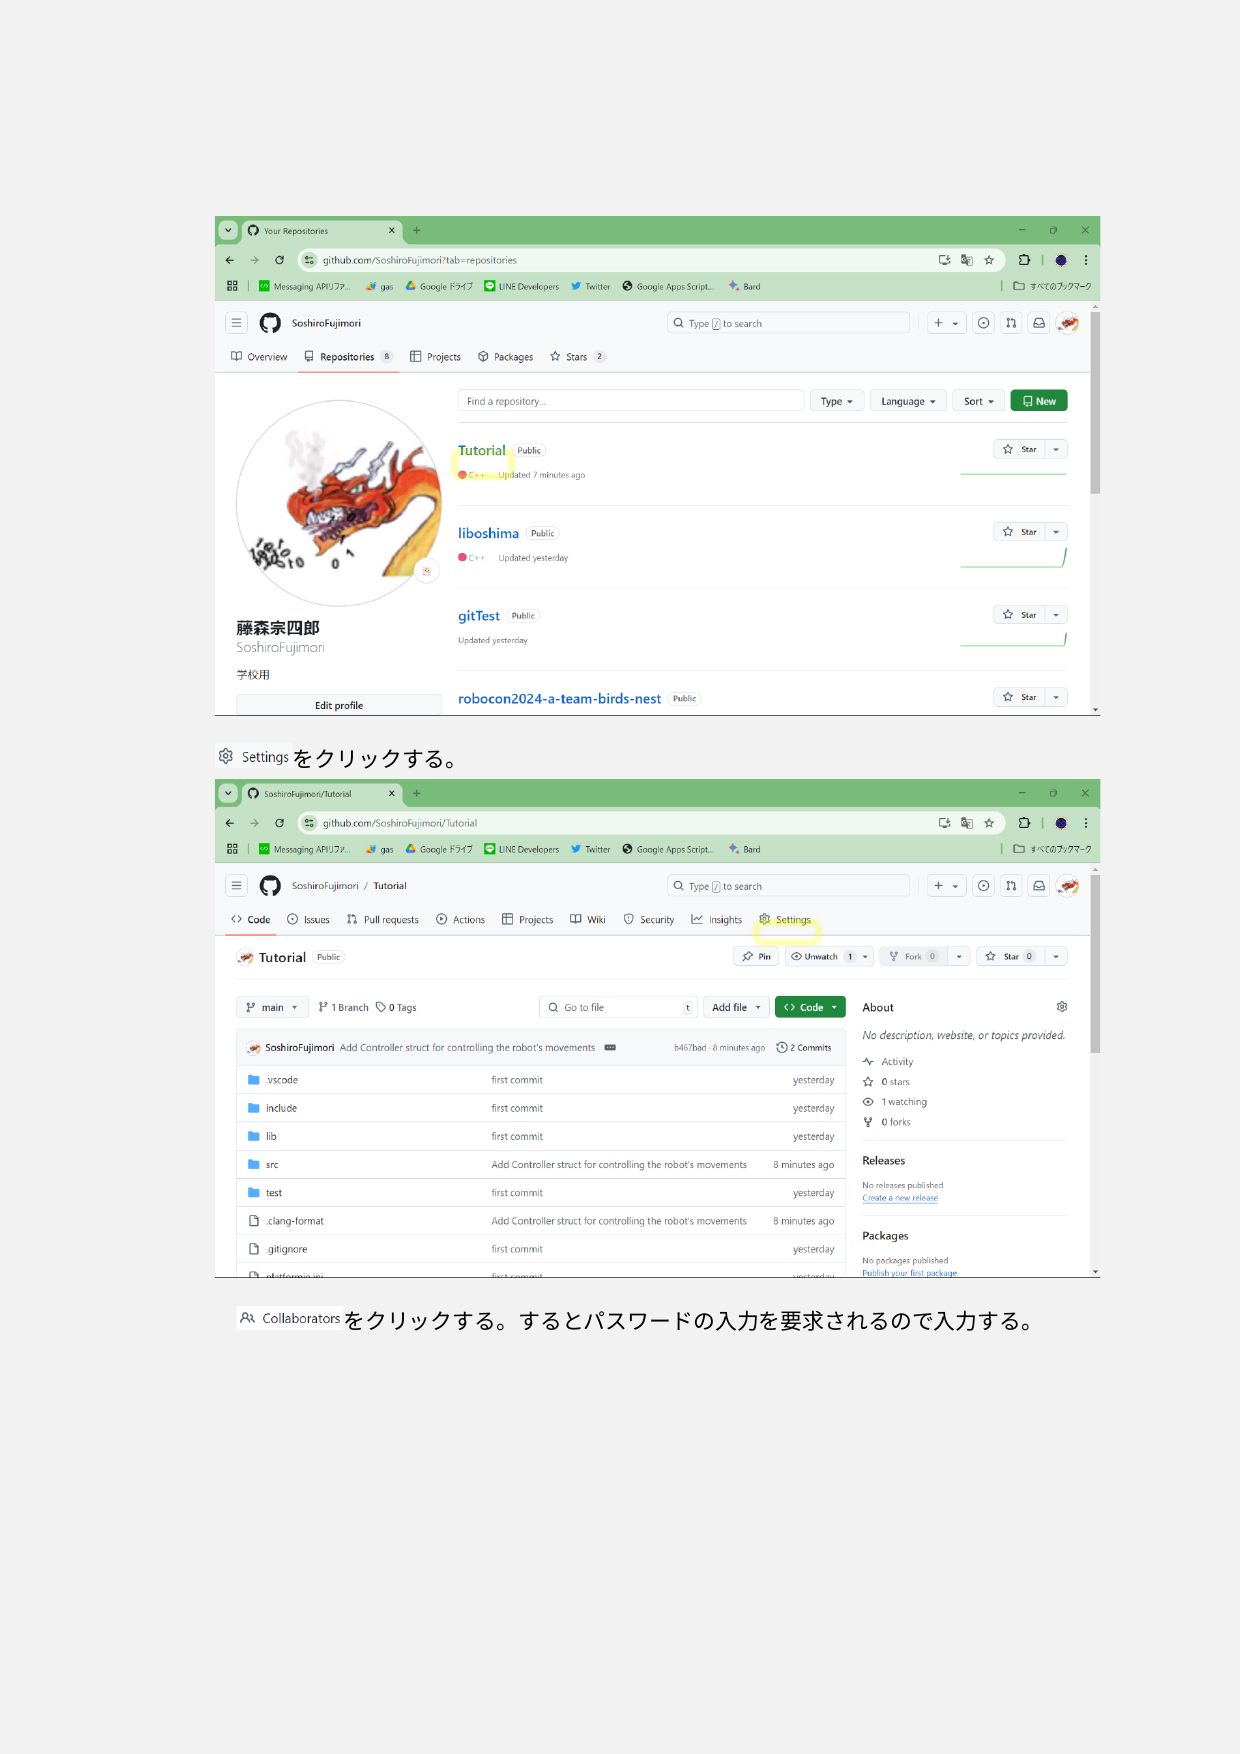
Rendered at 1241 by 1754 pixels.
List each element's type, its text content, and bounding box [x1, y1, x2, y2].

picture [214, 216, 1101, 716]
list をクリックする。するとパスワードの入力を要求されるので入力する。 [215, 1304, 1063, 1342]
picture [214, 779, 1101, 1278]
list をクリックする。 [215, 742, 1063, 779]
